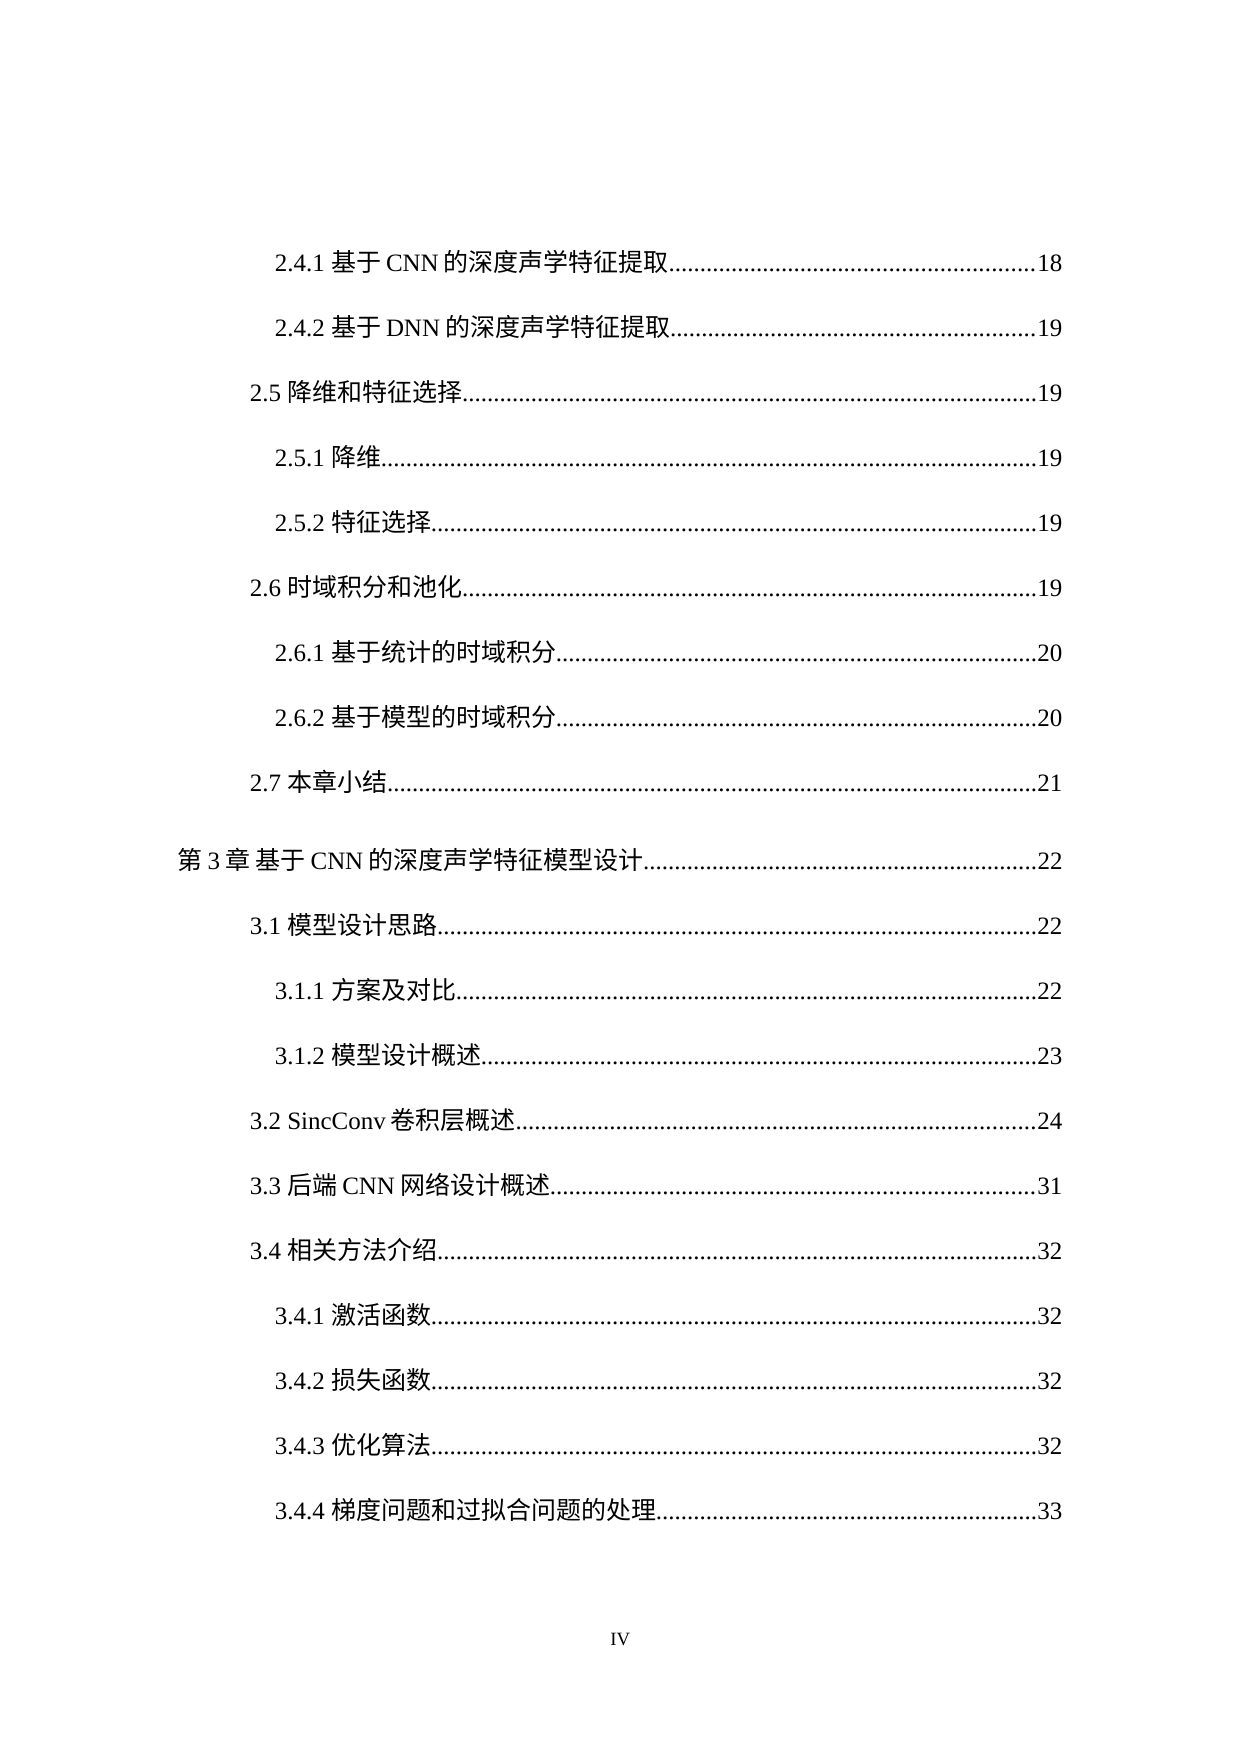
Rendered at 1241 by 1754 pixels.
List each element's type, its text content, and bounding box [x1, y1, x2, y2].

text 第3章 基于CNN的深度声学特征模型设计 22 [177, 826, 1063, 891]
text 2.4.1 基于CNN的深度声学特征提取 18 [227, 228, 1063, 293]
text 3.2 SincConv卷积层概述 24 [202, 1086, 1063, 1151]
text 3.4 相关方法介绍 32 [202, 1216, 1063, 1281]
text 2.5 降维和特征选择 19 [202, 358, 1063, 423]
text 2.5.1 降维 19 [227, 423, 1063, 488]
text 3.1.1 方案及对比 22 [227, 956, 1063, 1021]
text 3.1.2 模型设计概述 23 [227, 1021, 1063, 1086]
text 2.4.2 基于DNN的深度声学特征提取 19 [227, 293, 1063, 358]
text 2.6.1 基于统计的时域积分 20 [227, 618, 1063, 683]
text 2.6 时域积分和池化 19 [202, 553, 1063, 618]
text 2.5.2 特征选择 19 [227, 488, 1063, 553]
text 3.4.1 激活函数 32 [227, 1281, 1063, 1346]
text 3.3 后端CNN网络设计概述 31 [202, 1151, 1063, 1216]
text 3.4.4 梯度问题和过拟合问题的处理 33 [227, 1476, 1063, 1541]
text 3.4.2 损失函数 32 [227, 1346, 1063, 1411]
text 3.4.3 优化算法 32 [227, 1411, 1063, 1476]
text 2.7 本章小结 21 [202, 748, 1063, 813]
text 3.1 模型设计思路 22 [202, 891, 1063, 956]
text 2.6.2 基于模型的时域积分 20 [227, 683, 1063, 748]
